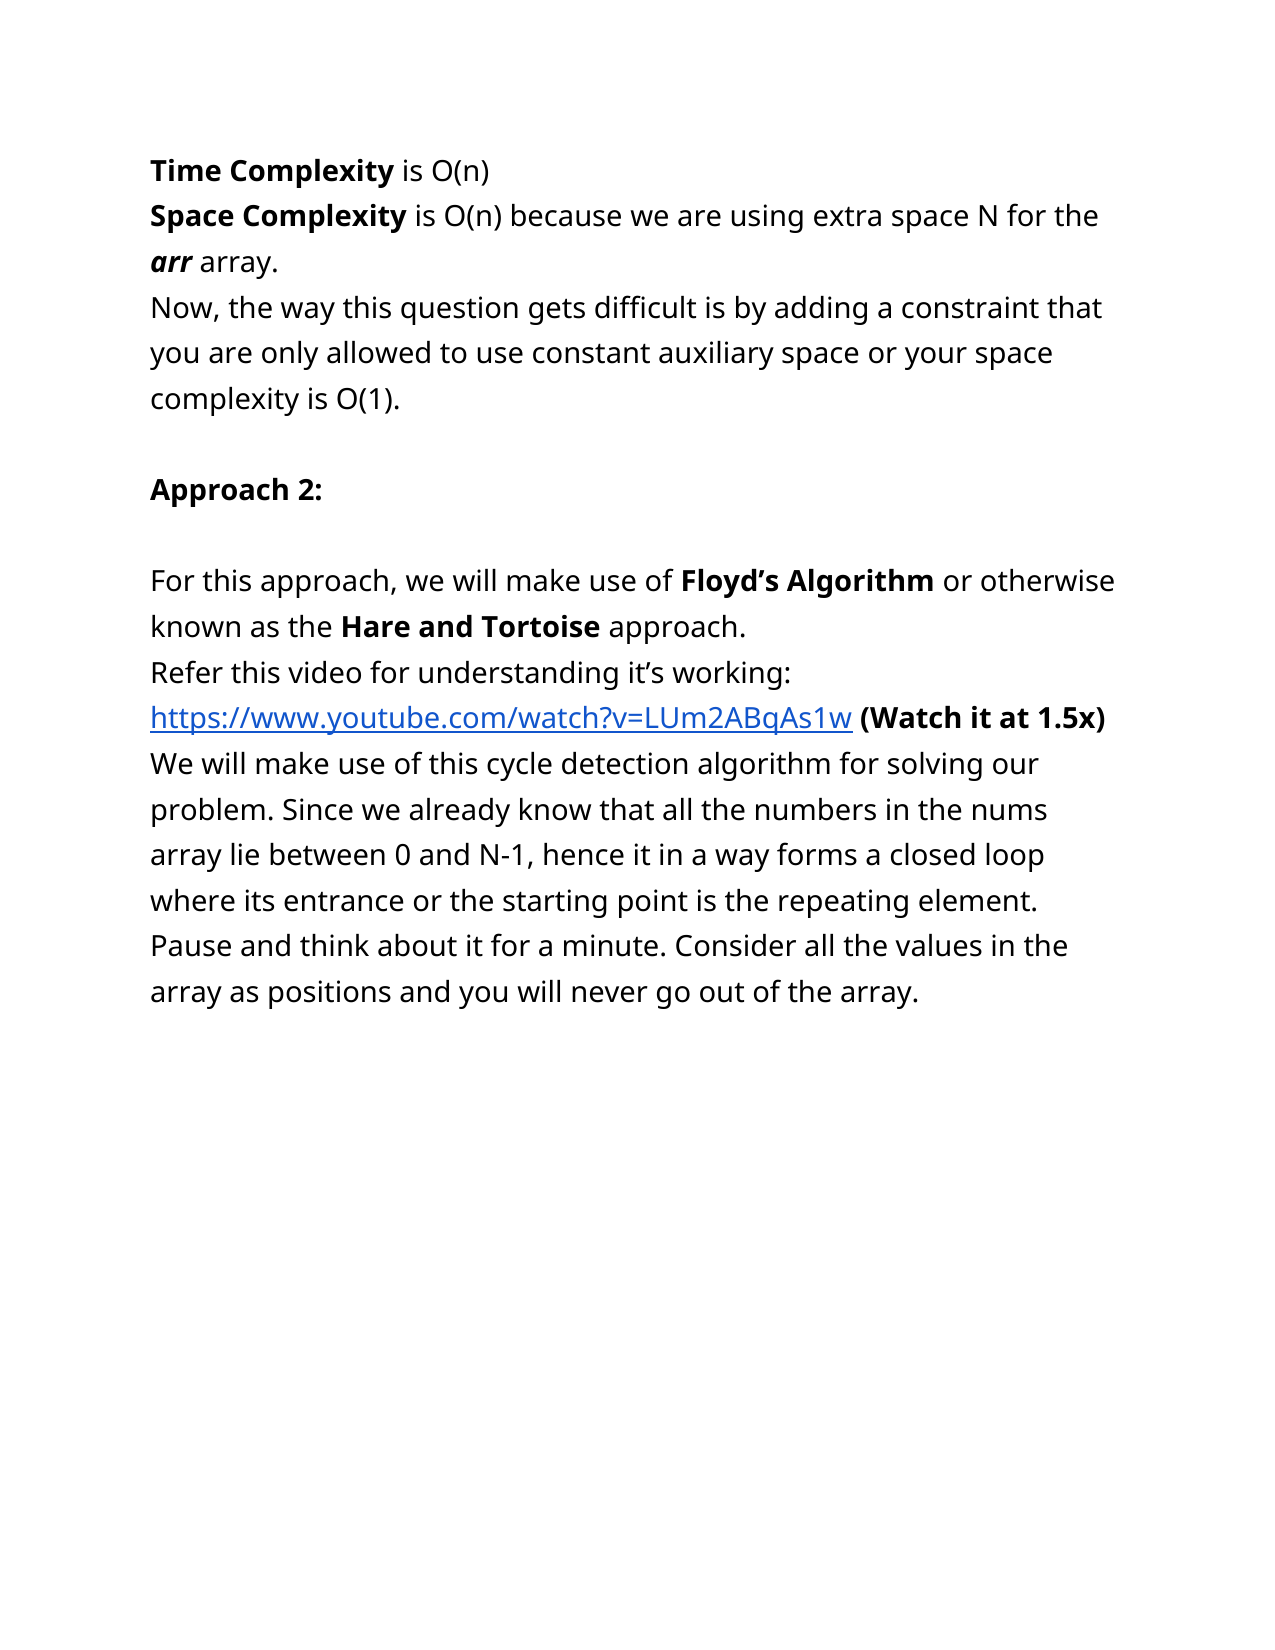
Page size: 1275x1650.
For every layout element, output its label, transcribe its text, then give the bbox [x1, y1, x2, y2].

text Refer this video for understanding it’s working: https://www.youtube.com/watch?v=LUm2ABqAs1w (Watch it at 1.5x) [150, 652, 1125, 737]
text Space Complexity is O(n) because we are using extra space N for the arr array. [150, 196, 1125, 281]
text We will make use of this cycle detection algorithm for solving our problem. Since we already know that all the numbers in the nums array lie between 0 and N-1, hence it in a way forms a closed loop where its entrance or the starting point is the repeating element. Pause and think about it for a minute. Consider all the values in the array as positions and you will never go out of the array. [150, 743, 1125, 1011]
text Approach 2: [150, 469, 1125, 509]
text For this approach, we will make use of Floyd’s Algorithm or otherwise known as the Hare and Tortoise approach. [150, 561, 1125, 646]
text Now, the way this question gets difficult is by adding a constraint that you are only allowed to use constant auxiliary space or your space complexity is O(1). [150, 287, 1125, 418]
text Time Complexity is O(n) [150, 150, 1125, 190]
